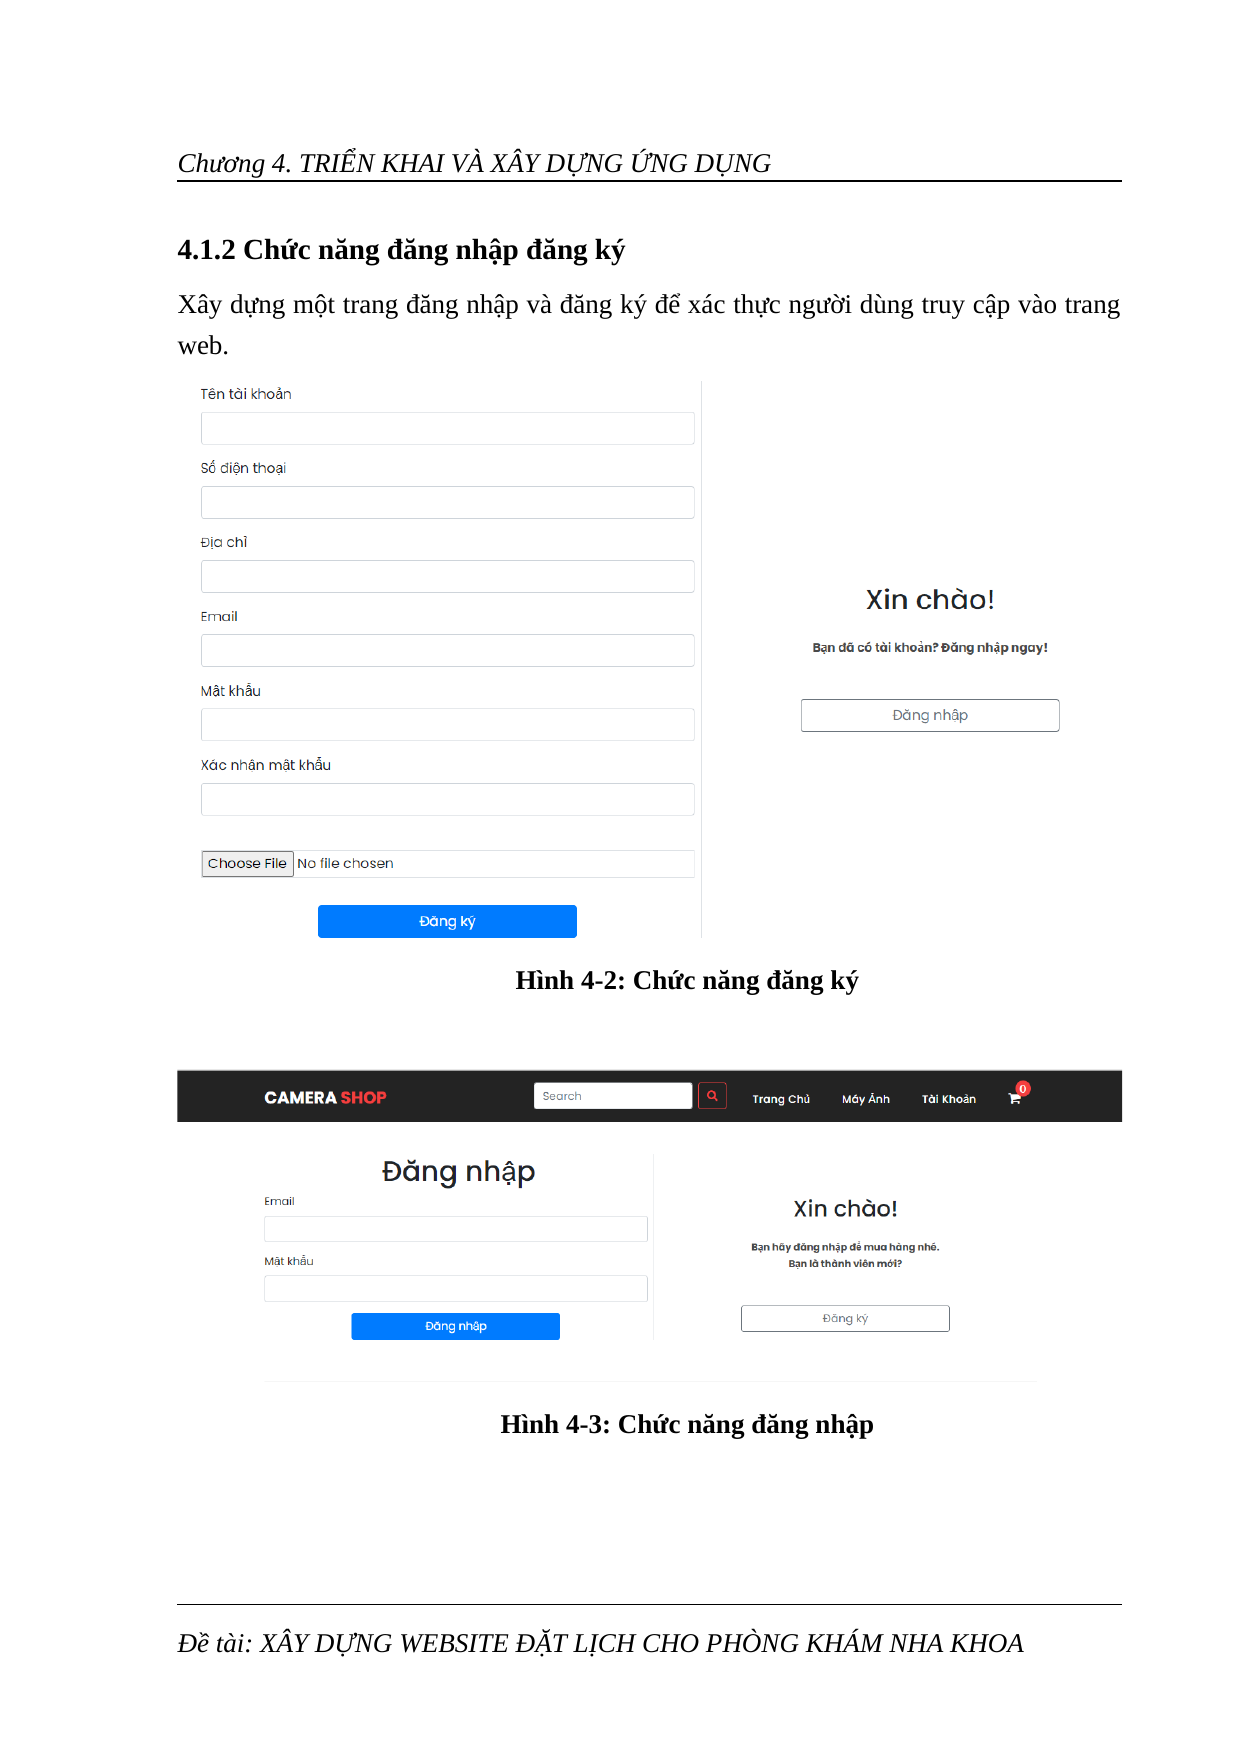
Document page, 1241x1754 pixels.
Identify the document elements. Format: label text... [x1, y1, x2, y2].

text Hình 4-3: Chức năng đăng nhập [252, 1408, 1122, 1439]
picture [177, 1069, 1123, 1386]
text 4.1.2 Chức năng đăng nhập đăng ký [177, 232, 1122, 266]
picture [177, 381, 1123, 942]
text Hình 4-2: Chức năng đăng ký [252, 964, 1122, 995]
text Xây dựng một trang đăng nhập và đăng ký để xác thực người dùng truy cập vào trang web. [177, 288, 1122, 360]
